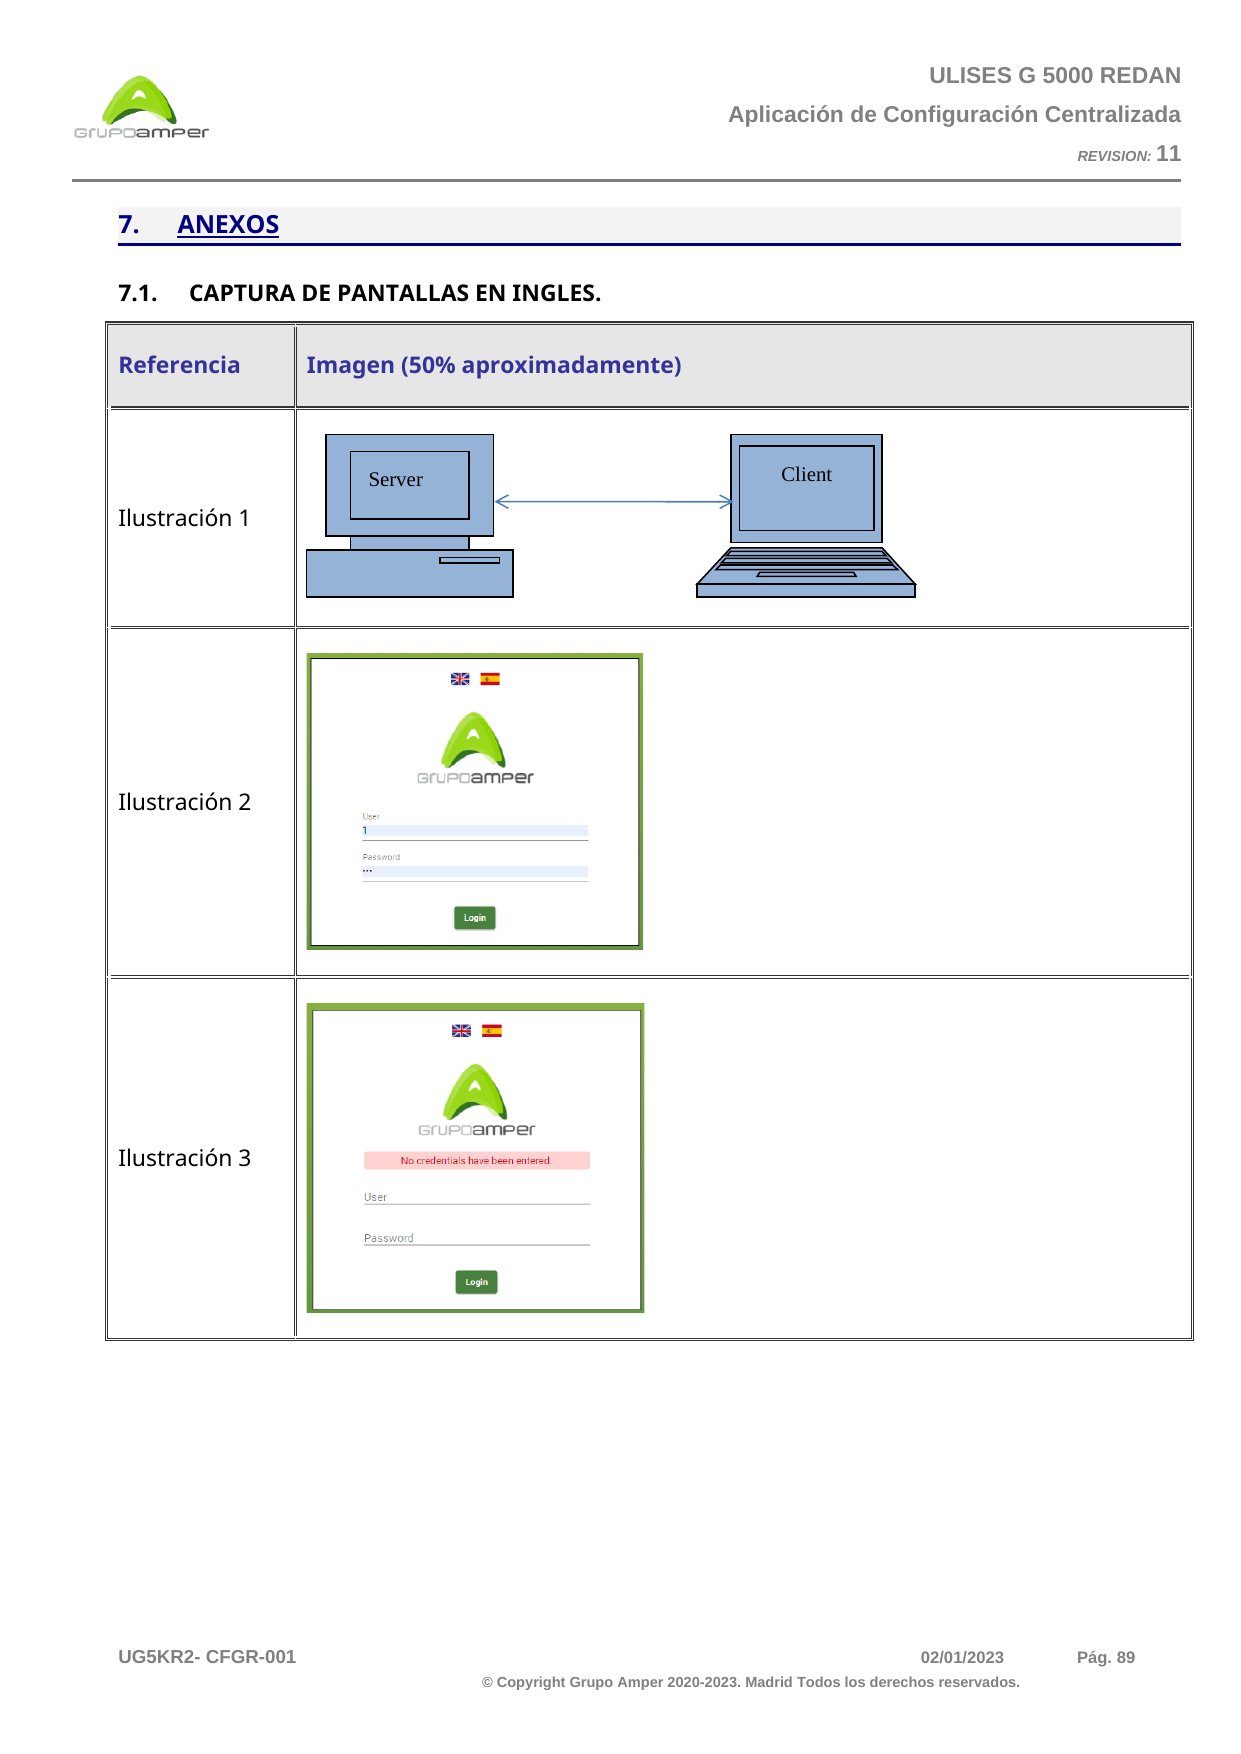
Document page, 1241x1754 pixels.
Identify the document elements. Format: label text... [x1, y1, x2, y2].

subtitle Captura de Pantallas en Ingles. [118, 271, 1181, 309]
table_cell [297, 406, 1191, 626]
picture [306, 653, 644, 950]
picture [306, 1003, 645, 1313]
table_cell [297, 626, 1191, 975]
table_cell Ilustración 2 [108, 626, 294, 975]
picture [71, 64, 211, 151]
table_cell Ilustración 3 [107, 975, 295, 1338]
subtitle Anexos [118, 207, 1181, 243]
table_cell Ilustración 1 [108, 406, 294, 626]
table_header Referencia [108, 325, 295, 406]
table_header Imagen (50% aproximadamente) [295, 325, 1191, 406]
table_cell [295, 975, 1192, 1338]
